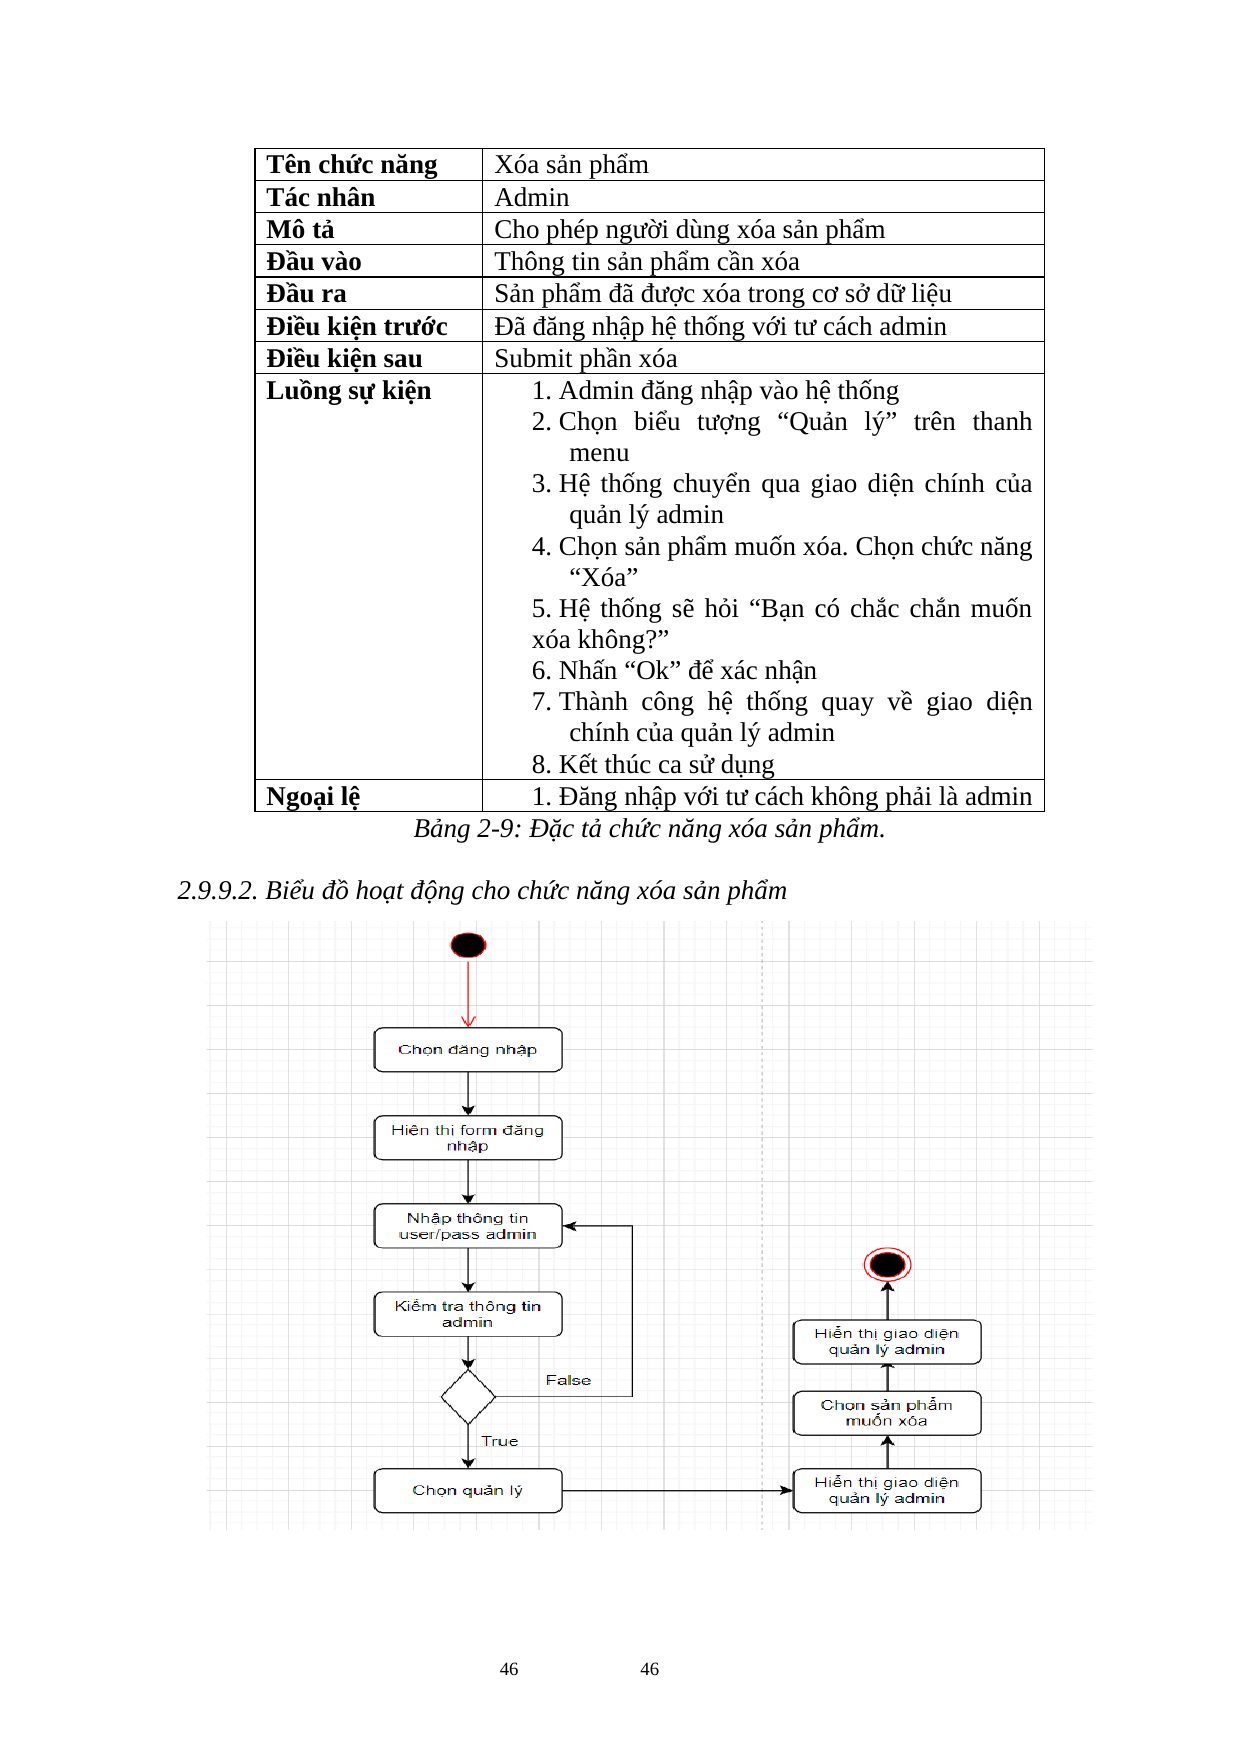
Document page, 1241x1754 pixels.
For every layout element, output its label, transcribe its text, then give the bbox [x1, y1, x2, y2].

table_cell Mô tả [256, 213, 482, 244]
table_cell Đã đăng nhập hệ thống với tư cách admin [483, 310, 1044, 341]
table_cell Submit phần xóa [483, 342, 1044, 373]
table_cell Đầu vào [256, 245, 482, 276]
table_cell Đăng nhập với tư cách không phải là admin [483, 780, 1044, 811]
table_cell Điều kiện sau [256, 342, 482, 373]
table_header Tên chức năng [256, 149, 482, 180]
table_cell Luồng sự kiện [256, 374, 482, 779]
table_cell Điều kiện trước [256, 310, 482, 341]
table_cell Admin [483, 181, 1044, 212]
text Bảng 2-9: Đặc tả chức năng xóa sản phẩm. [177, 812, 1122, 843]
table_cell Admin đăng nhập vào hệ thống Chọn biểu tượng “Quản lý” trên thanh menu Hệ thống chuyển qua giao diện chính của quản lý admin Chọn sản phẩm muốn xóa. Chọn chức năng “Xóa” Hệ thống sẽ hỏi “Bạn có chắc chắn muốn xóa không?” Nhấn “Ok” để xác nhận Thành công hệ thống quay về giao diện chính của quản lý admin Kết thúc ca sử dụng [483, 374, 1044, 779]
table_cell Thông tin sản phẩm cần xóa [483, 245, 1044, 276]
table_cell Đầu ra [256, 278, 482, 308]
table_cell Sản phẩm đã được xóa trong cơ sở dữ liệu [483, 278, 1044, 308]
table_header Xóa sản phẩm [483, 149, 1044, 180]
subtitle 2.9.9.2. Biểu đồ hoạt động cho chức năng xóa sản phẩm [177, 874, 1122, 906]
table_cell Ngoại lệ [256, 780, 482, 811]
table_cell Cho phép người dùng xóa sản phẩm [483, 213, 1044, 244]
table_cell Tác nhân [256, 181, 482, 212]
picture [206, 921, 1093, 1530]
